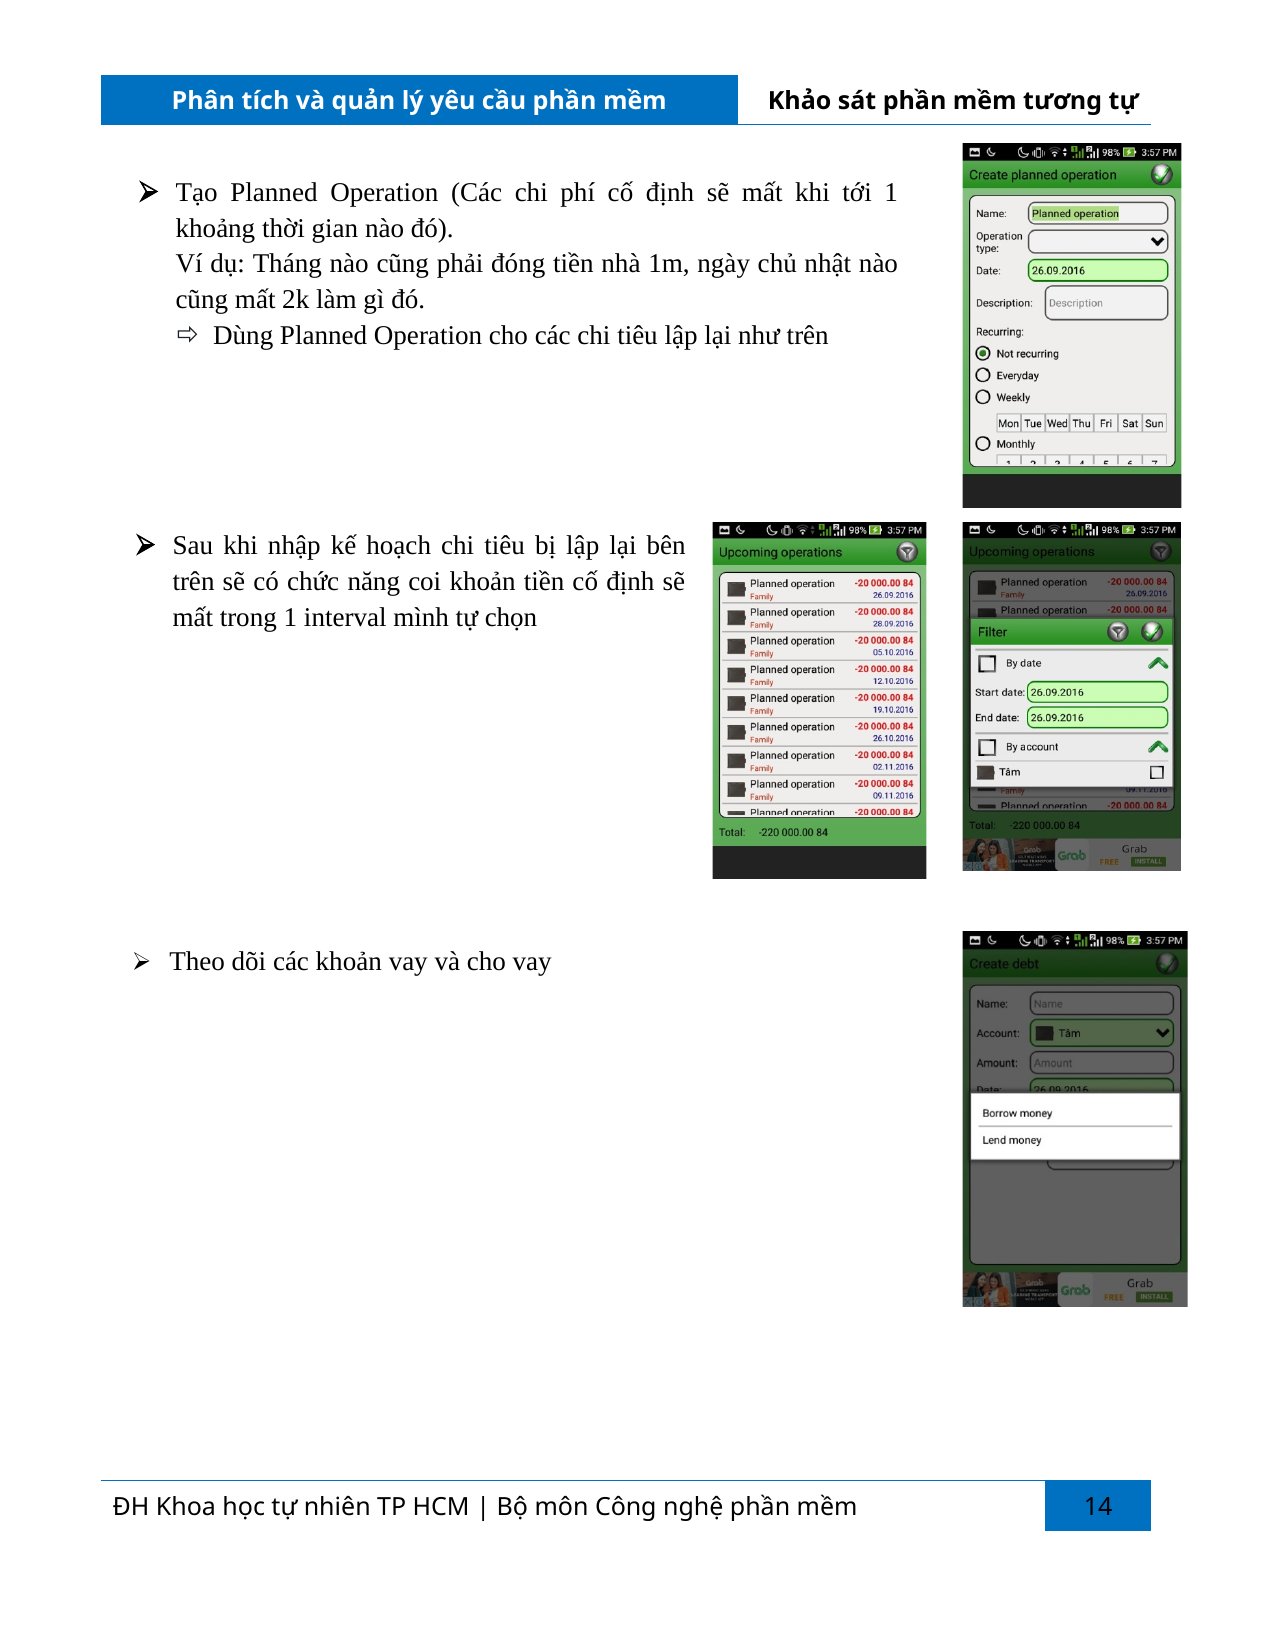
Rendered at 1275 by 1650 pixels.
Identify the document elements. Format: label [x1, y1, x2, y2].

picture [712, 522, 927, 879]
picture [962, 143, 1182, 508]
picture [962, 522, 1181, 871]
picture [962, 931, 1188, 1307]
